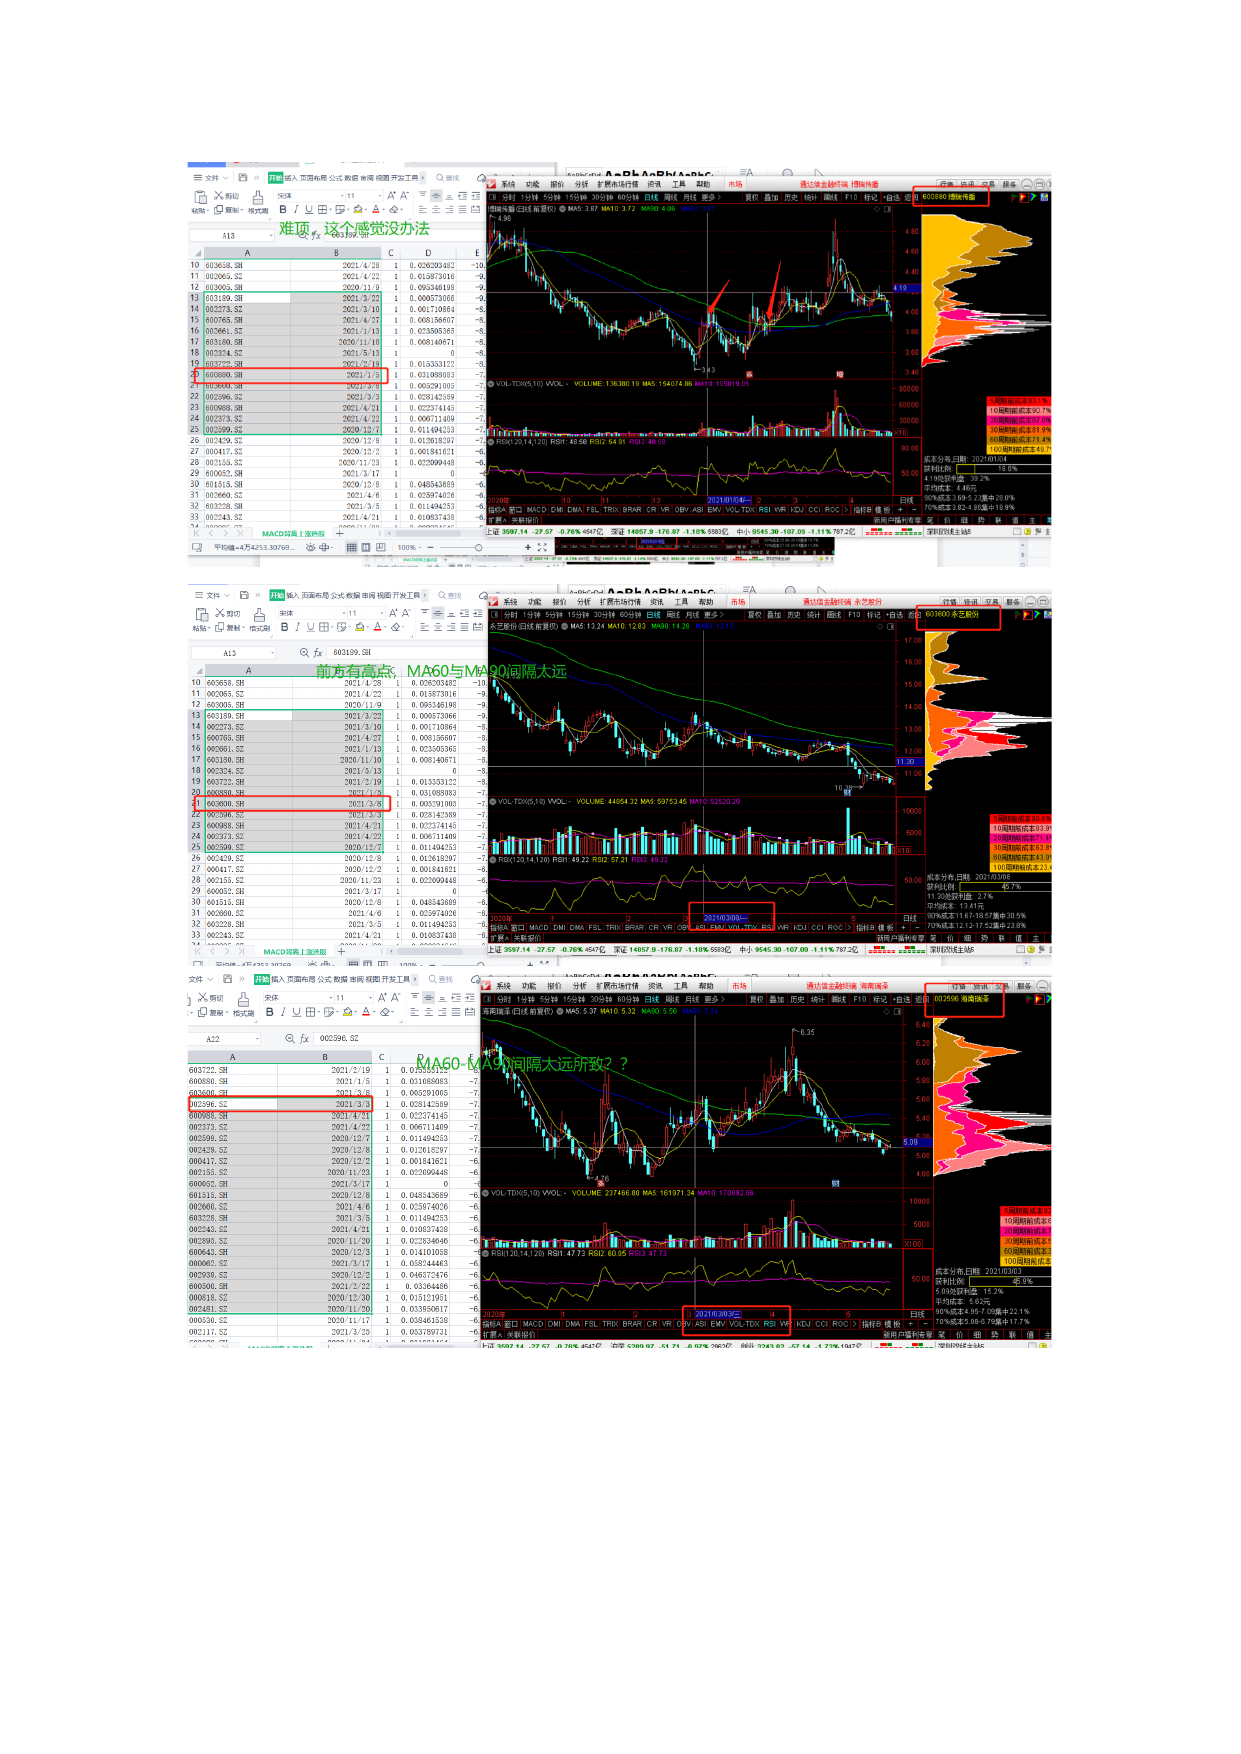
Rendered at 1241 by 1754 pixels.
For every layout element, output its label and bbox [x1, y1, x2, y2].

picture [187, 162, 1052, 567]
picture [187, 974, 1052, 1348]
picture [187, 584, 1052, 966]
